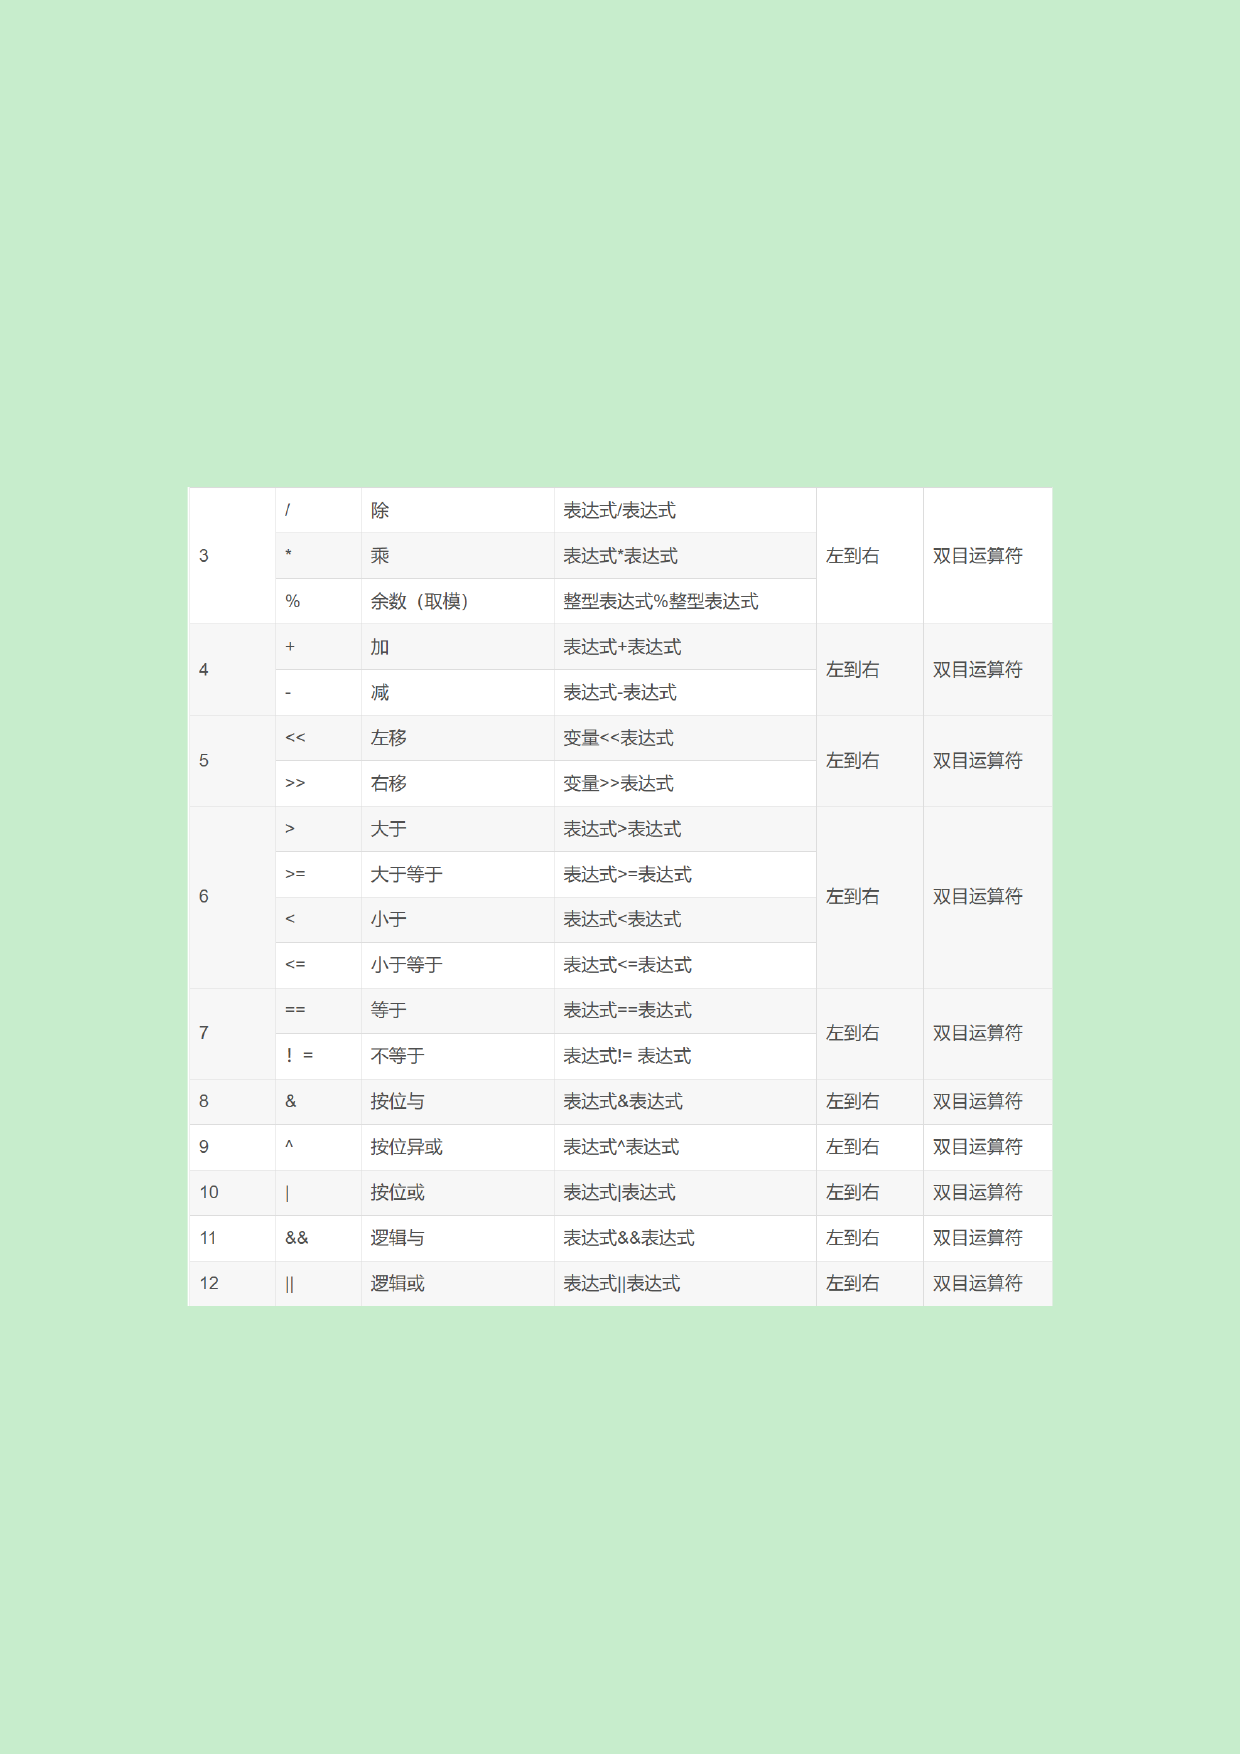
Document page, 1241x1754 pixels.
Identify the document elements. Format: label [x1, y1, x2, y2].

picture [187, 487, 1053, 1306]
